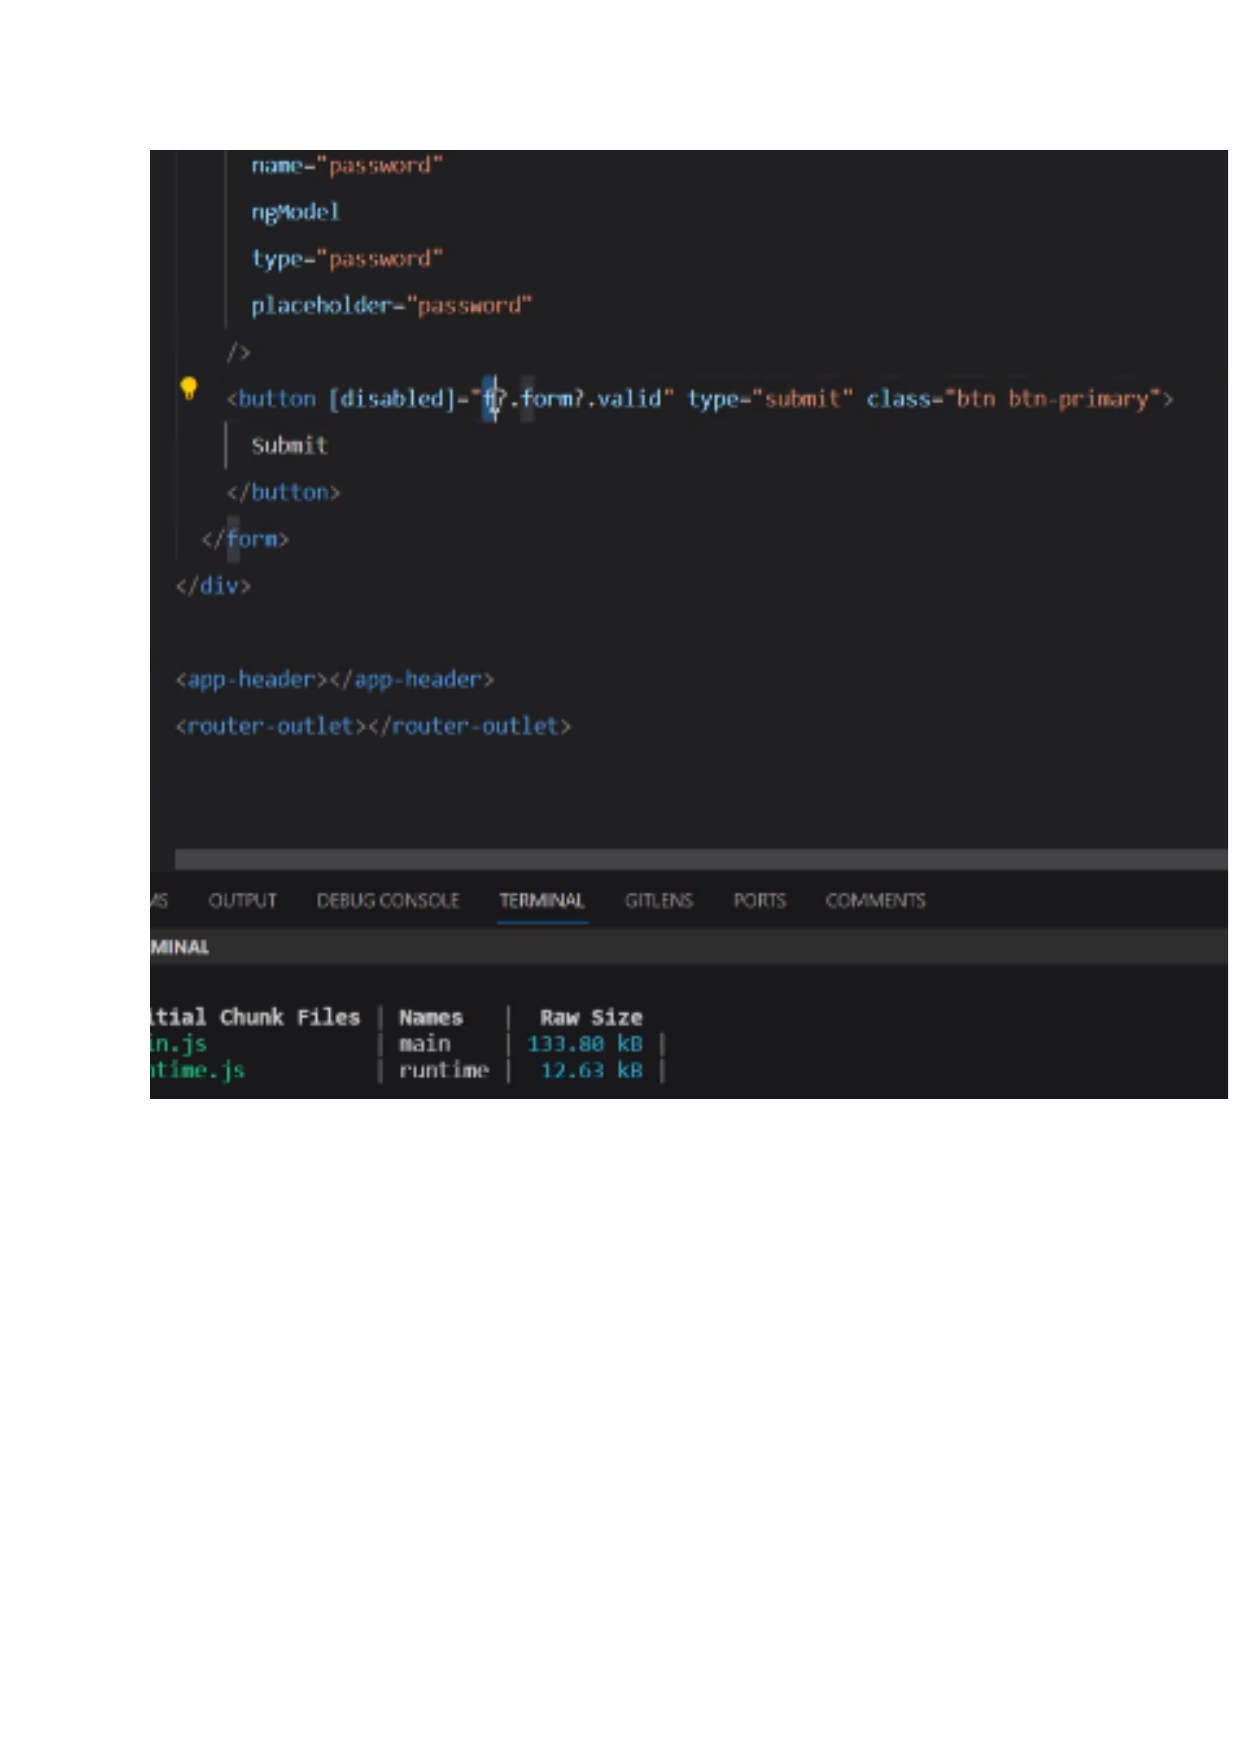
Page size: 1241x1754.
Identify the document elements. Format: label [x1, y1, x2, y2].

picture [150, 150, 1229, 1099]
